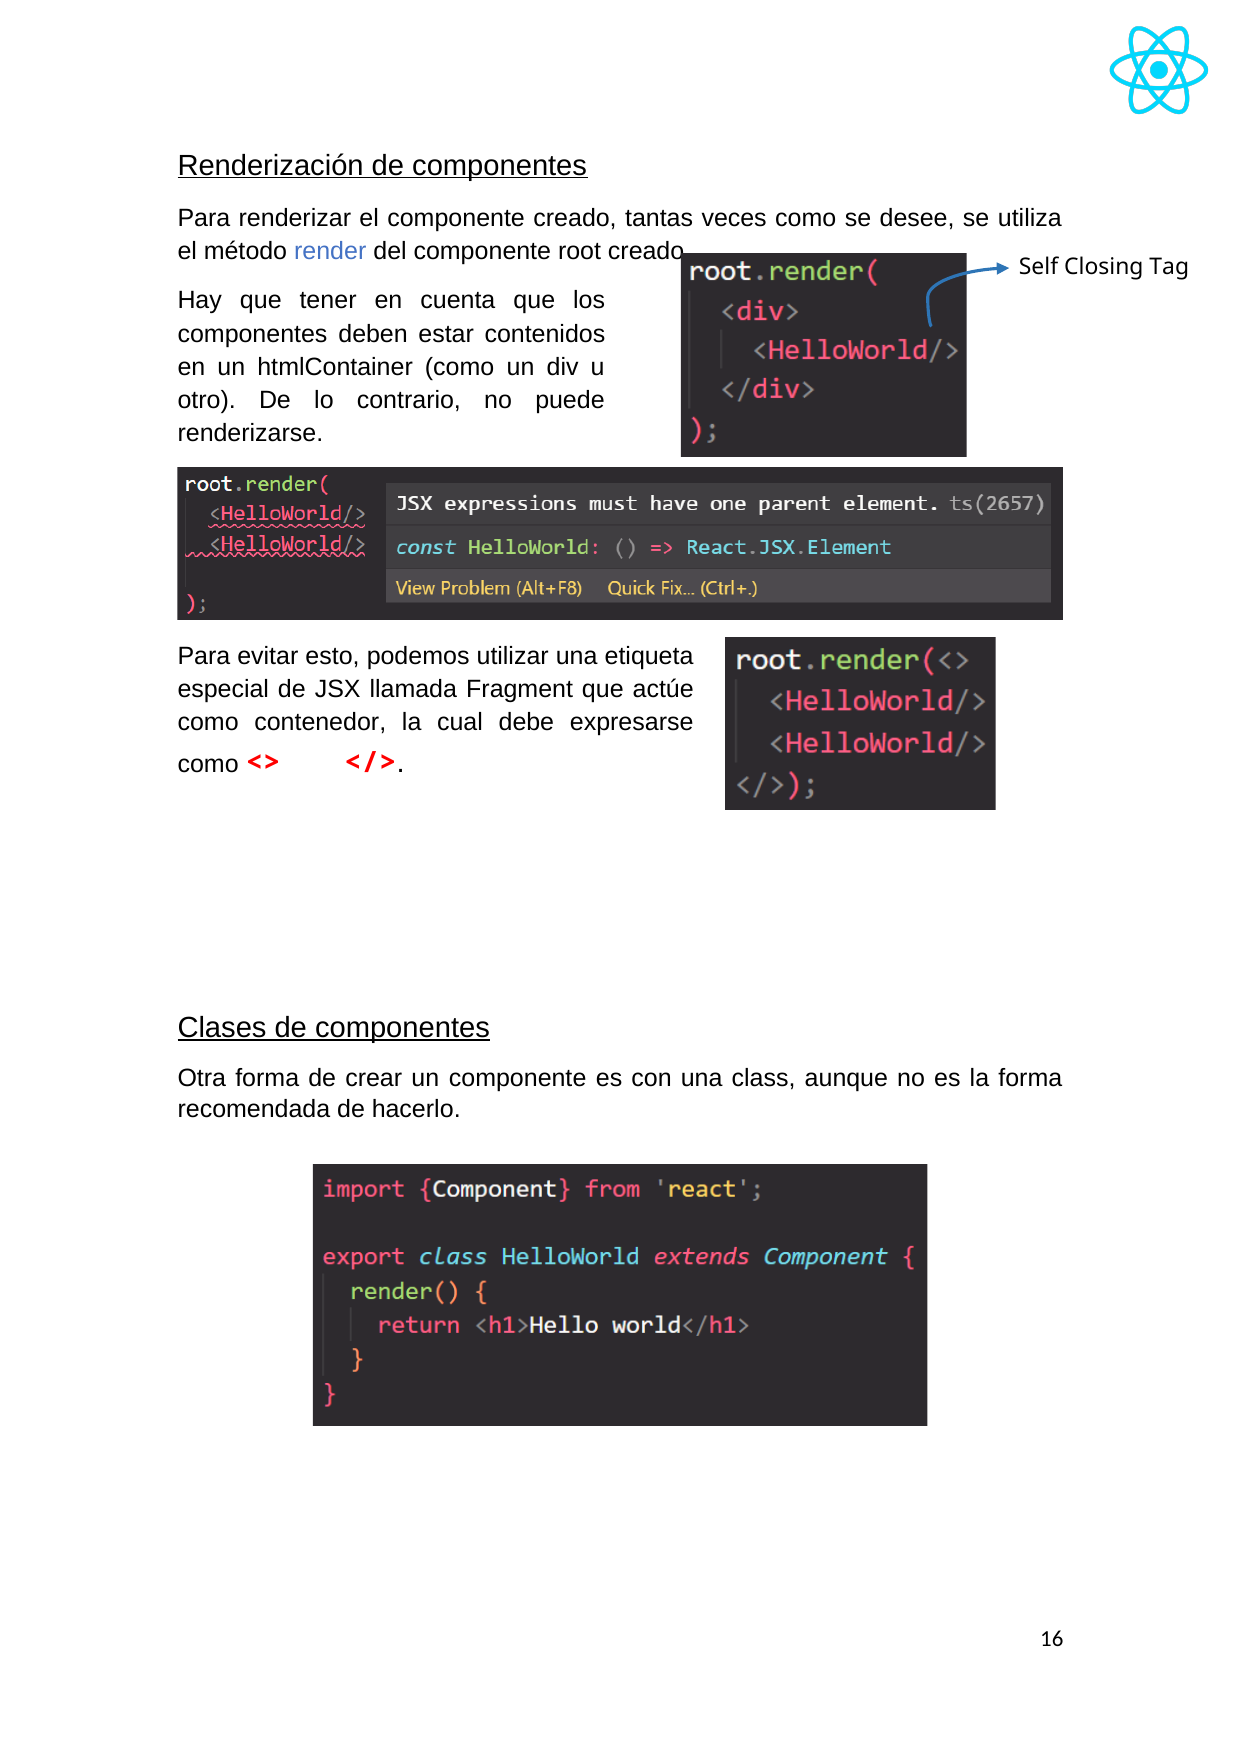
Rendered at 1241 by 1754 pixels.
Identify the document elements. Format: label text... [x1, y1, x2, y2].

picture [725, 637, 996, 810]
text Para evitar esto, podemos utilizar una etiqueta especial de JSX llamada Fragment que actúe como contenedor, la cual debe expresarse como <> … </>. [177, 641, 694, 781]
text Clases de componentes [177, 1010, 1063, 1043]
picture [1109, 26, 1209, 115]
text Para renderizar el componente creado, tantas veces como se desee, se utiliza el método render del componente root creado. [177, 203, 1063, 264]
picture [312, 1164, 928, 1426]
text Hay que tener en cuenta que los componentes deben estar contenidos en un htmlContainer (como un div u otro). De lo contrario, no puede renderizarse. [177, 286, 605, 446]
picture [177, 467, 1063, 620]
text Otra forma de crear un componente es con una class, aunque no es la forma recomendada de hacerlo. [177, 1063, 1063, 1122]
picture [680, 253, 967, 457]
text Renderización de componentes [177, 148, 1063, 181]
